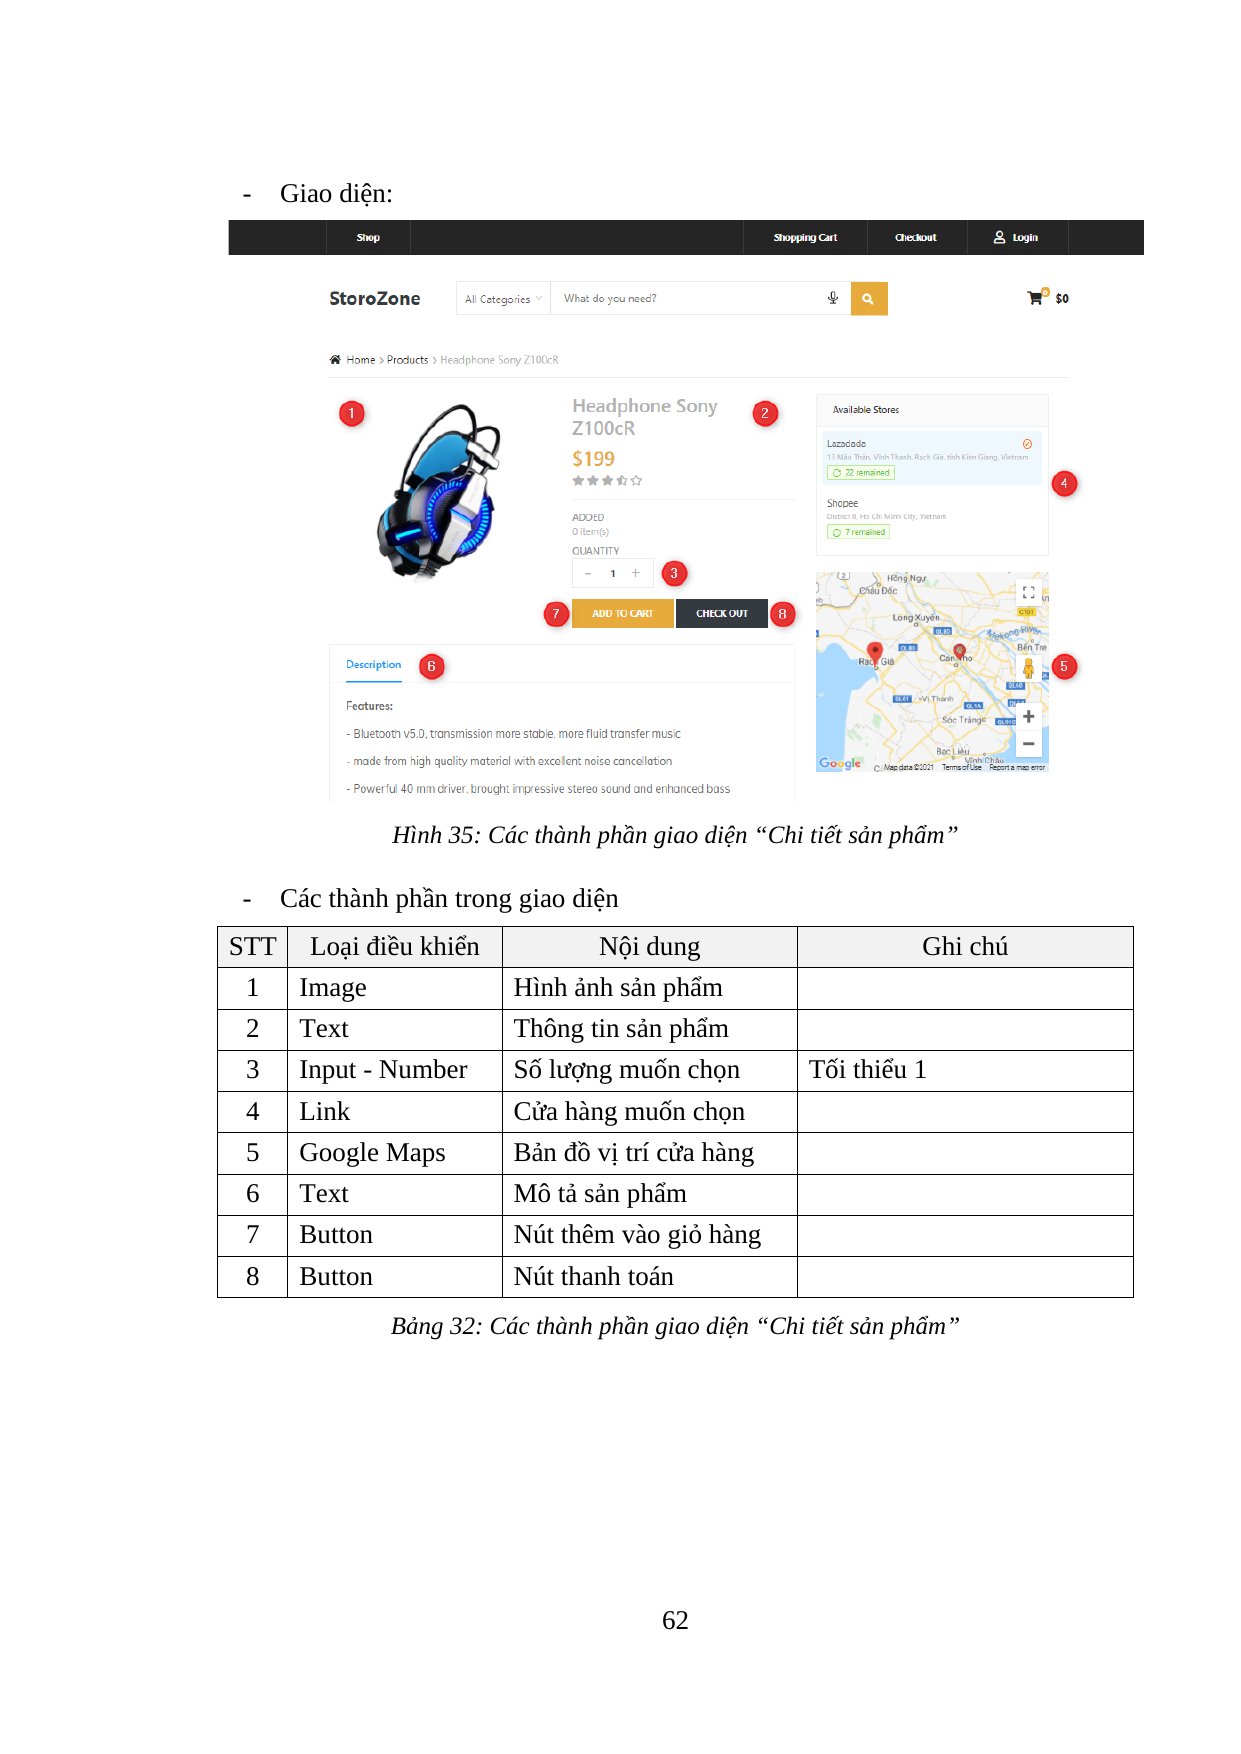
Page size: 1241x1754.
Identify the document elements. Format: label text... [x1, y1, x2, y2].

text Bảng 32: Các thành phần giao diện “Chi tiết sản phẩm” [229, 1311, 1122, 1339]
table_cell Button [288, 1257, 502, 1297]
list Các thành phần trong giao diện [242, 882, 1122, 913]
table_cell Thông tin sản phẩm [503, 1010, 797, 1050]
table_cell Input - Number [288, 1051, 502, 1091]
table_cell [798, 1133, 1133, 1173]
table_cell Nút thêm vào giỏ hàng [503, 1216, 797, 1256]
table_cell [798, 1175, 1133, 1215]
table_header STT [218, 927, 287, 967]
table_cell [798, 1092, 1133, 1132]
table_cell 4 [218, 1092, 287, 1132]
table_cell 5 [218, 1133, 287, 1173]
text Hình 35: Các thành phần giao diện “Chi tiết sản phẩm” [229, 820, 1122, 849]
table_cell [798, 1216, 1133, 1256]
table_cell Button [288, 1216, 502, 1256]
picture [228, 220, 1144, 802]
list Giao diện: [242, 177, 1122, 208]
table_cell Image [288, 968, 502, 1008]
table_cell [798, 1257, 1133, 1297]
table_cell Tối thiểu 1 [798, 1051, 1133, 1091]
table_cell [798, 968, 1133, 1008]
table_cell 2 [218, 1010, 287, 1050]
table_cell Google Maps [288, 1133, 502, 1173]
table_cell Bản đồ vị trí cửa hàng [503, 1133, 797, 1173]
table_cell Nút thanh toán [503, 1257, 797, 1297]
table_header Nội dung [503, 927, 797, 967]
table_cell [798, 1010, 1133, 1050]
table_cell Hình ảnh sản phẩm [503, 968, 797, 1008]
table_header Ghi chú [798, 927, 1133, 967]
table_cell Cửa hàng muốn chọn [503, 1092, 797, 1132]
table_header Loại điều khiển [288, 927, 502, 967]
table_cell 6 [218, 1175, 287, 1215]
table_cell 3 [218, 1051, 287, 1091]
table_cell 7 [218, 1216, 287, 1256]
table_cell Link [288, 1092, 502, 1132]
table_cell 1 [218, 968, 287, 1008]
table_cell Text [288, 1175, 502, 1215]
table_cell 8 [218, 1257, 287, 1297]
table_cell Text [288, 1010, 502, 1050]
table_cell Mô tả sản phẩm [503, 1175, 797, 1215]
table_cell Số lượng muốn chọn [503, 1051, 797, 1091]
